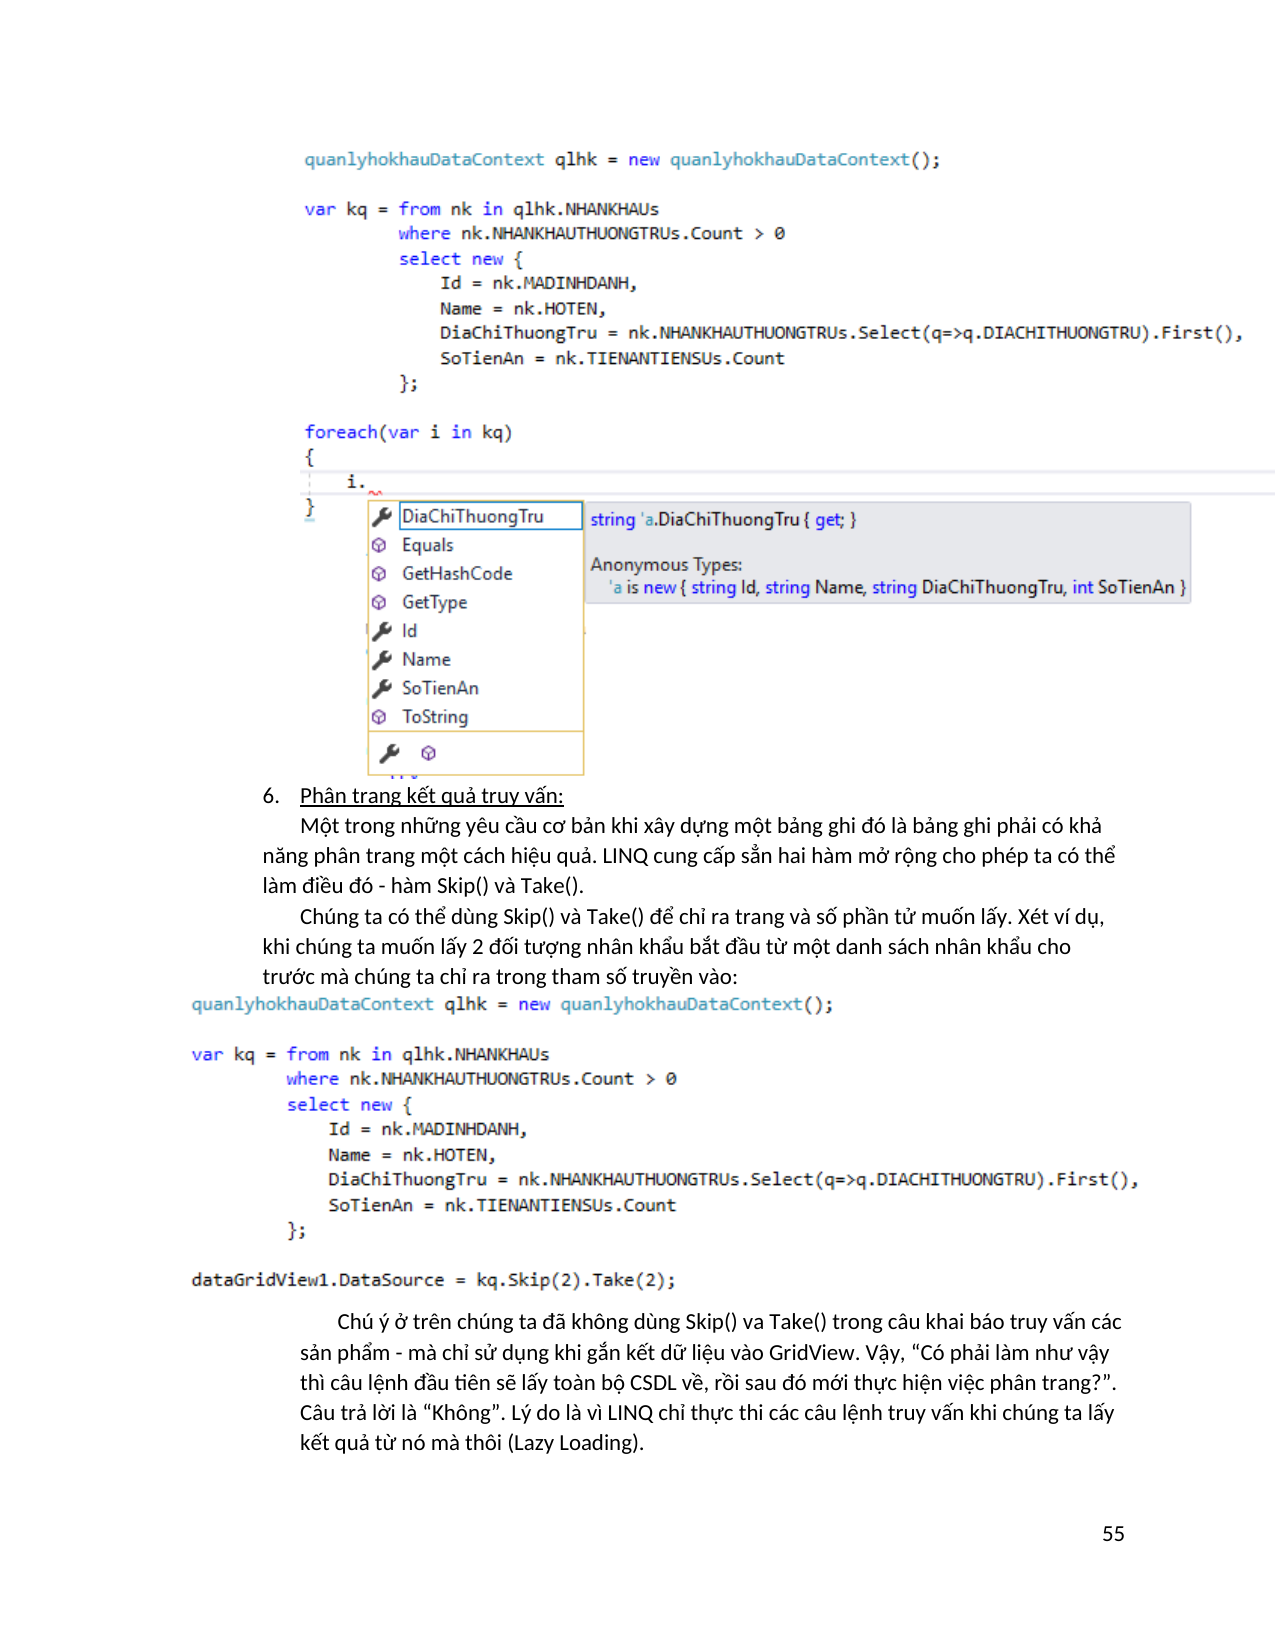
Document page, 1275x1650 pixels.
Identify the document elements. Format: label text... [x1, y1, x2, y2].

picture [187, 992, 1163, 1306]
list Một trong những yêu cầu cơ bản khi xây dựng một bảng ghi đó là bảng ghi phải có khả năng phân trang một cách hiệu quả. LINQ cung cấp sẳn hai hàm mở rộng cho phép ta có thể làm điều đó - hàm Skip() và Take(). [262, 811, 1125, 900]
list Chúng ta có thể dùng Skip() và Take() để chỉ ra trang và số phần tử muốn lấy. Xét ví dụ, khi chúng ta muốn lấy 2 đối tượng nhân khẩu bắt đầu từ một danh sách nhân khẩu cho trước mà chúng ta chỉ ra trong tham số truyền vào: [262, 902, 1125, 990]
list Phân trang kết quả truy vấn: [262, 781, 1125, 809]
picture [300, 150, 1275, 779]
list Chú ý ở trên chúng ta đã không dùng Skip() va Take() trong câu khai báo truy vấn các sản phẩm - mà chỉ sử dụng khi gắn kết dữ liệu vào GridView. Vậy, “Có phải làm như vậy thì câu lệnh đầu tiên sẽ lấy toàn bộ CSDL về, rồi sau đó mới thực hiện việc phân trang?”. Câu trả lời là “Không”. Lý do là vì LINQ chỉ thực thi các câu lệnh truy vấn khi chúng ta lấy kết quả từ nó mà thôi (Lazy Loading). [300, 1307, 1125, 1456]
